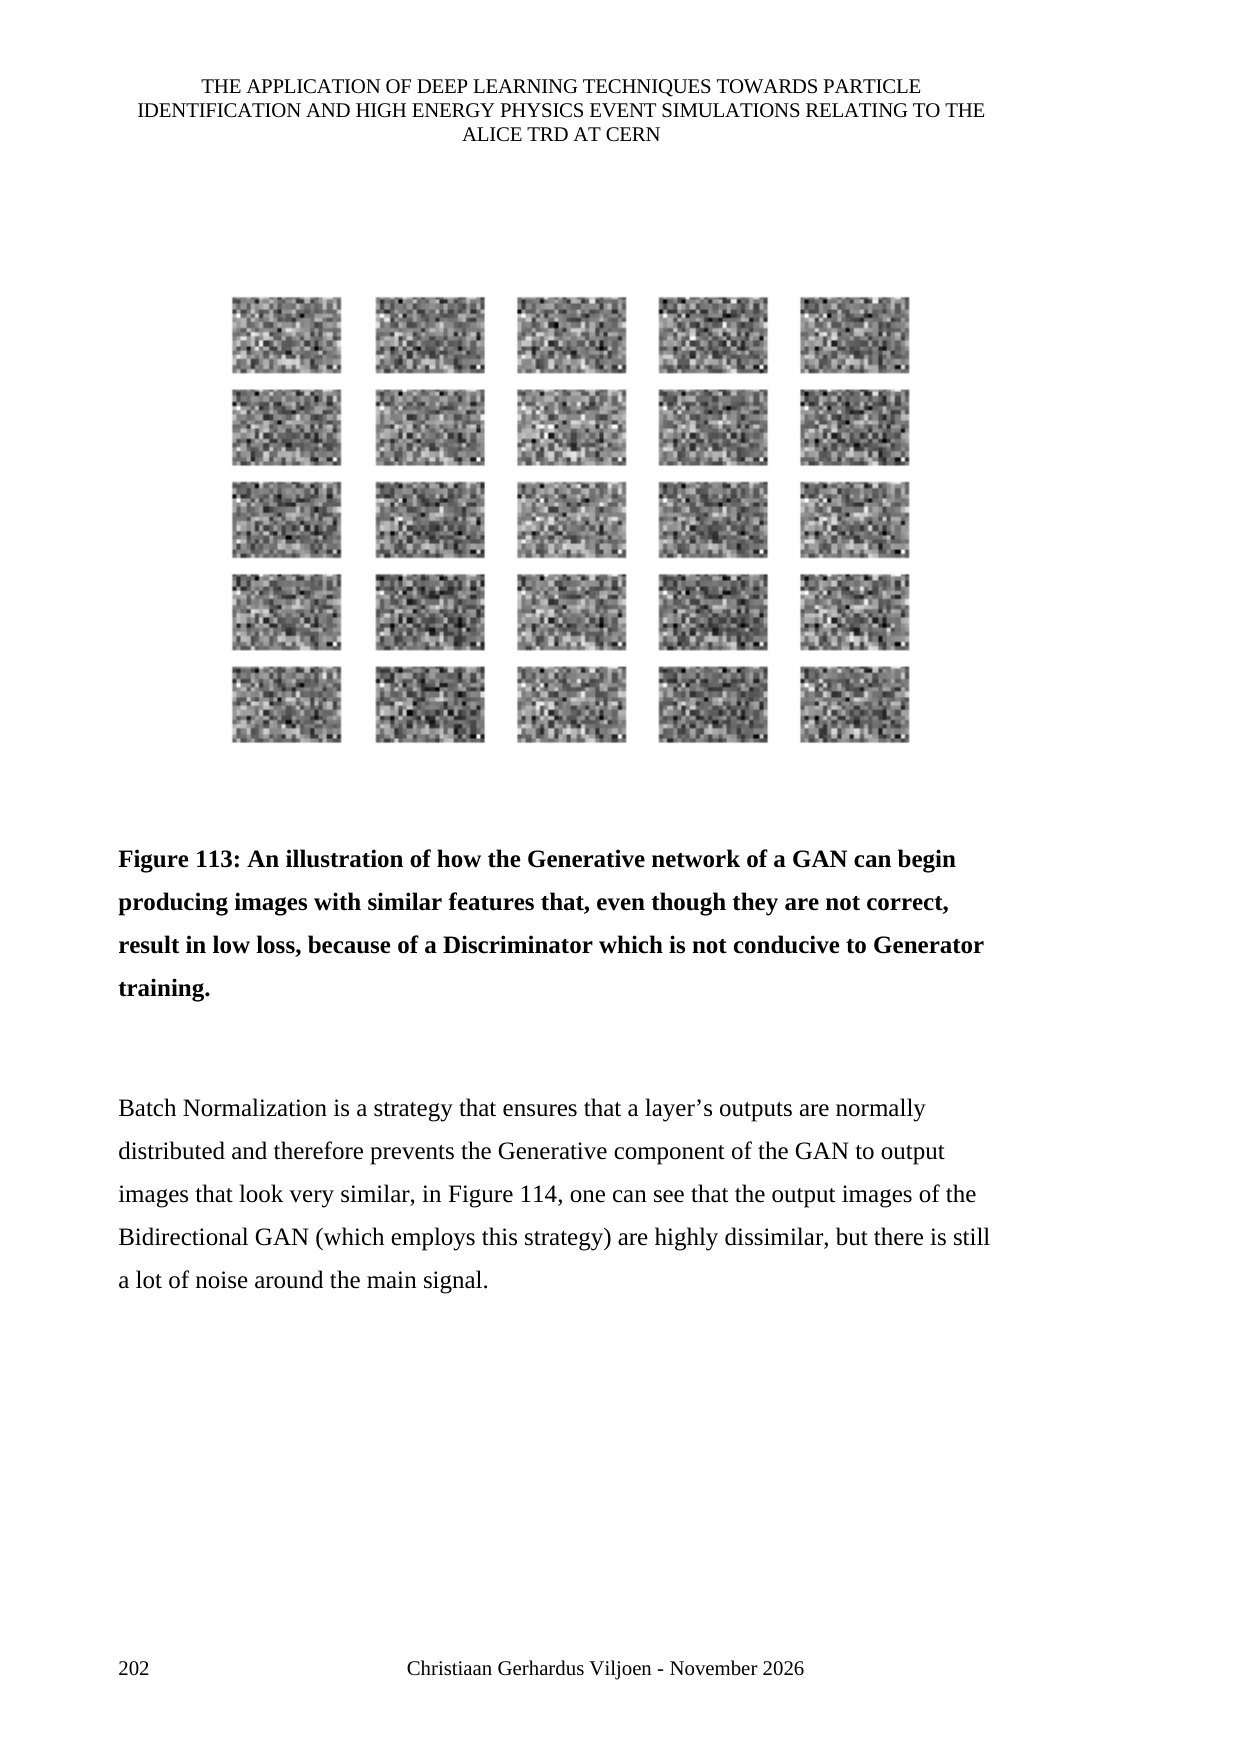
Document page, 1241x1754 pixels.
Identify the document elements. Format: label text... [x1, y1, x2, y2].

picture [118, 226, 1004, 817]
text Batch Normalization is a strategy that ensures that a layer’s outputs are normally distributed and therefore prevents the Generative component of the GAN to output images that look very similar, in Figure 114, one can see that the output images of the Bidirectional GAN (which employs this strategy) are highly dissimilar, but there is still a lot of noise around the main signal. [118, 1093, 1004, 1294]
